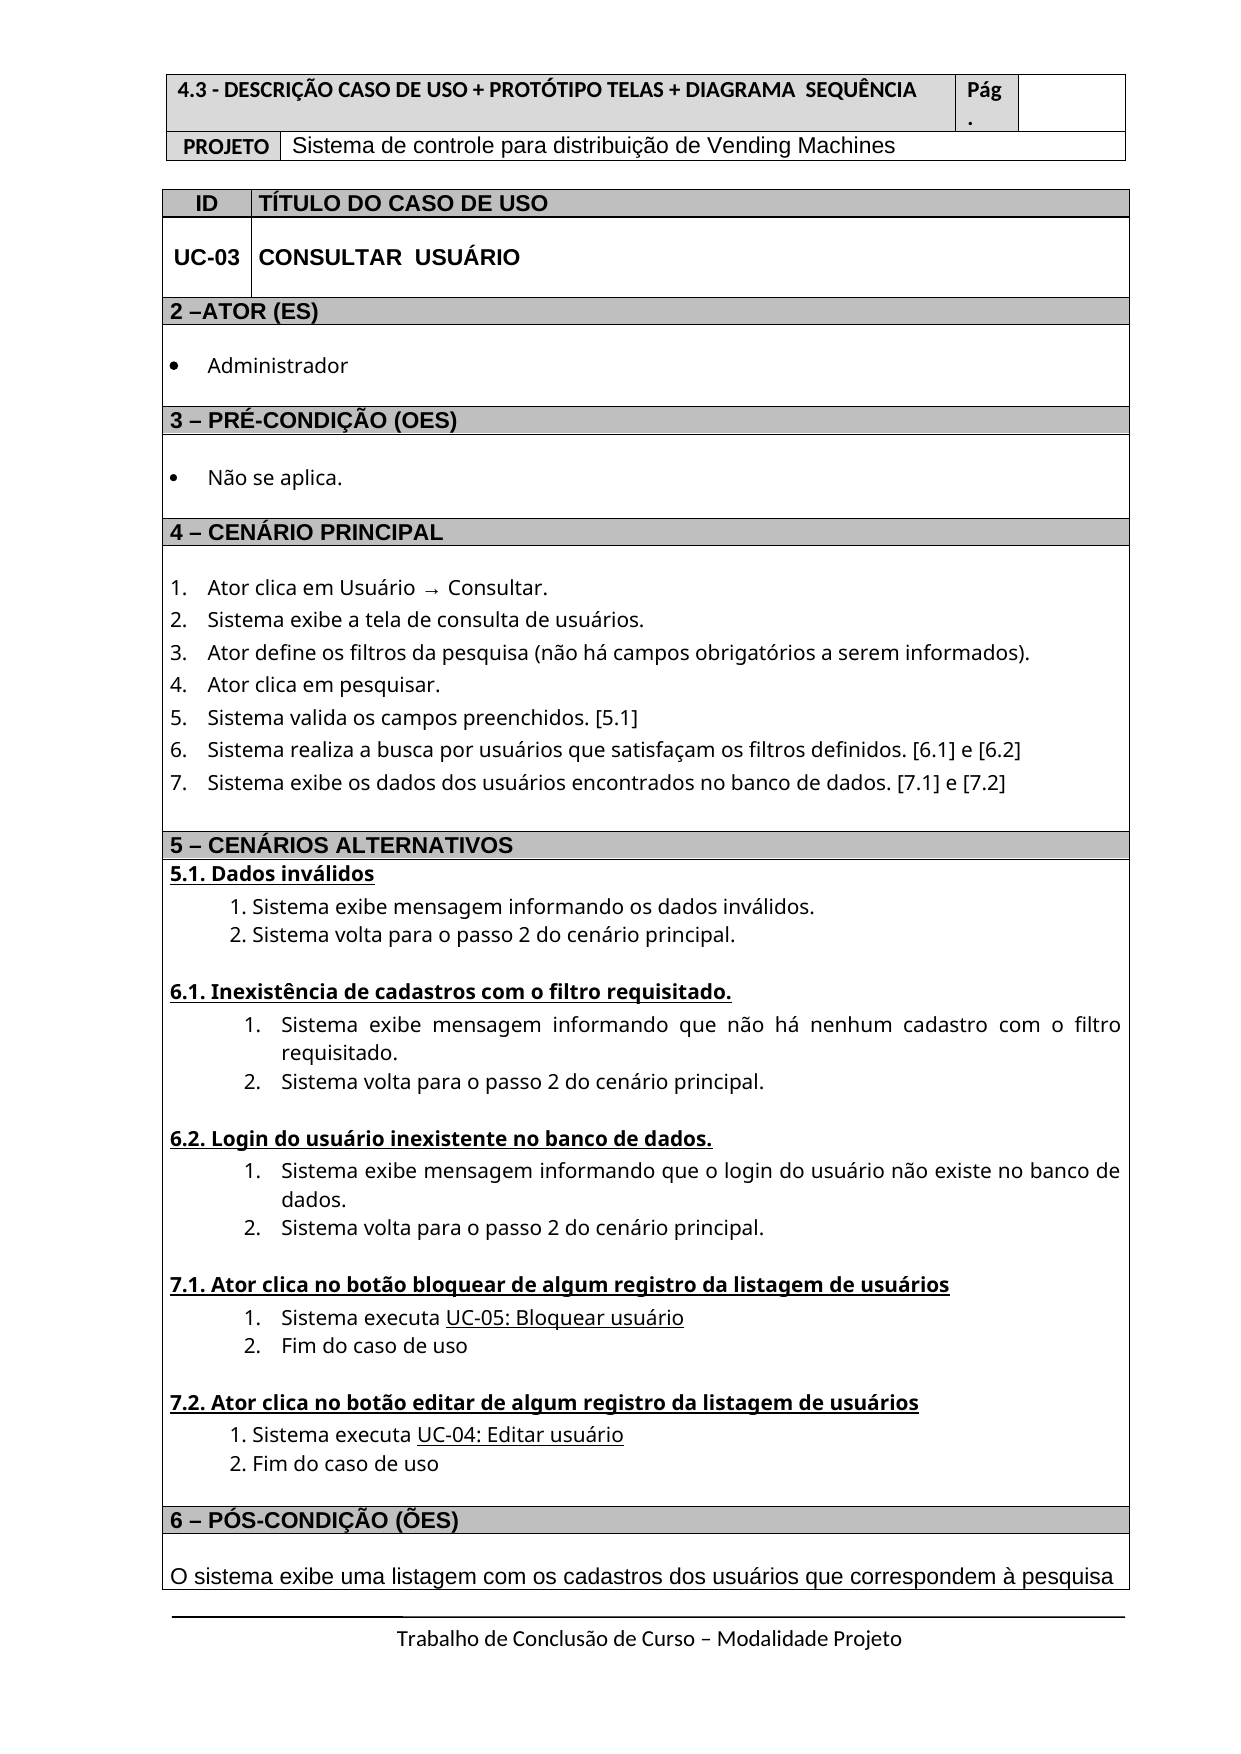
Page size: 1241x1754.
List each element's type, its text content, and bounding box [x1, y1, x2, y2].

table_cell UC-03 [163, 218, 251, 297]
table_cell CONSULTAR USUÁRIO [252, 218, 1129, 297]
table_cell 4 – CENÁRIO PRINCIPAL [163, 519, 1129, 545]
table_cell 3 – PRÉ-CONDIÇÃO (OES) [163, 407, 1129, 433]
table_cell Não se aplica. [163, 435, 1129, 518]
table_cell 6 – PÓS-CONDIÇÃO (ÕES) [163, 1507, 1129, 1533]
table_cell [163, 1534, 1129, 1589]
table_cell 5 – CENÁRIOS ALTERNATIVOS [163, 832, 1129, 858]
table_header TÍTULO DO CASO DE USO [252, 190, 1129, 216]
table_cell 2 –ATOR (ES) [163, 298, 1129, 324]
table_cell Administrador [163, 325, 1129, 406]
table_cell Ator clica em Usuário → Consultar. Sistema exibe a tela de consulta de usuários. Ator define os filtros da pesquisa (não há campos obrigatórios a serem informados). Ator clica em pesquisar. Sistema valida os campos preenchidos. [5.1] Sistema realiza a busca por usuários que satisfaçam os filtros definidos. [6.1] e [6.2] Sistema exibe os dados dos usuários encontrados no banco de dados. [7.1] e [7.2] [163, 546, 1129, 831]
table_cell 5.1. Dados inválidos 1. Sistema exibe mensagem informando os dados inválidos. 2. Sistema volta para o passo 2 do cenário principal. 6.1. Inexistência de cadastros com o filtro requisitado. Sistema exibe mensagem informando que não há nenhum cadastro com o filtro requisitado. Sistema volta para o passo 2 do cenário principal. 6.2. Login do usuário inexistente no banco de dados. Sistema exibe mensagem informando que o login do usuário não existe no banco de dados. Sistema volta para o passo 2 do cenário principal. 7.1. Ator clica no botão bloquear de algum registro da listagem de usuários Sistema executa UC-05: Bloquear usuário Fim do caso de uso 7.2. Ator clica no botão editar de algum registro da listagem de usuários 1. Sistema executa UC-04: Editar usuário 2. Fim do caso de uso [163, 860, 1129, 1506]
table_header ID [163, 190, 251, 216]
